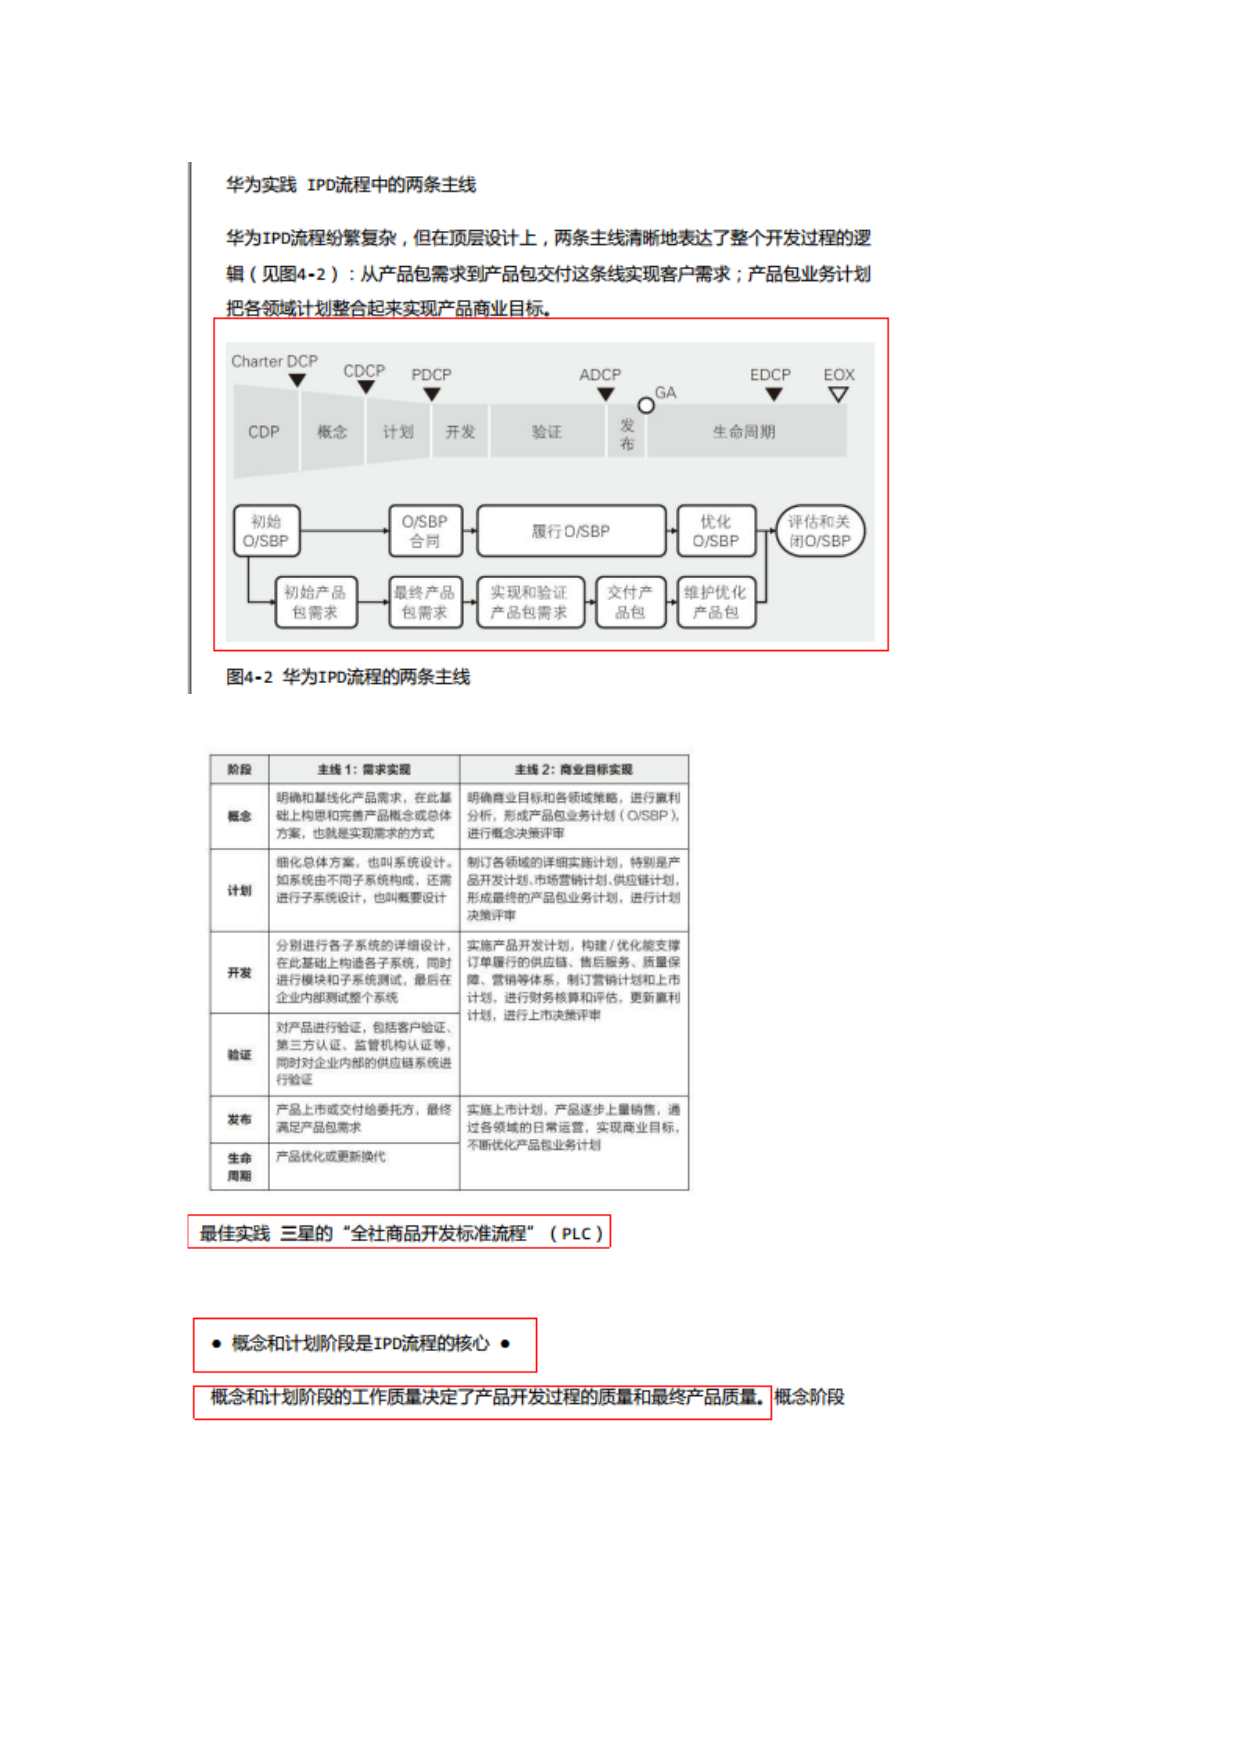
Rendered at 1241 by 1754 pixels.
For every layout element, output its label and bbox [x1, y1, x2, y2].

picture [187, 162, 908, 694]
picture [187, 714, 743, 1274]
picture [187, 1299, 846, 1422]
